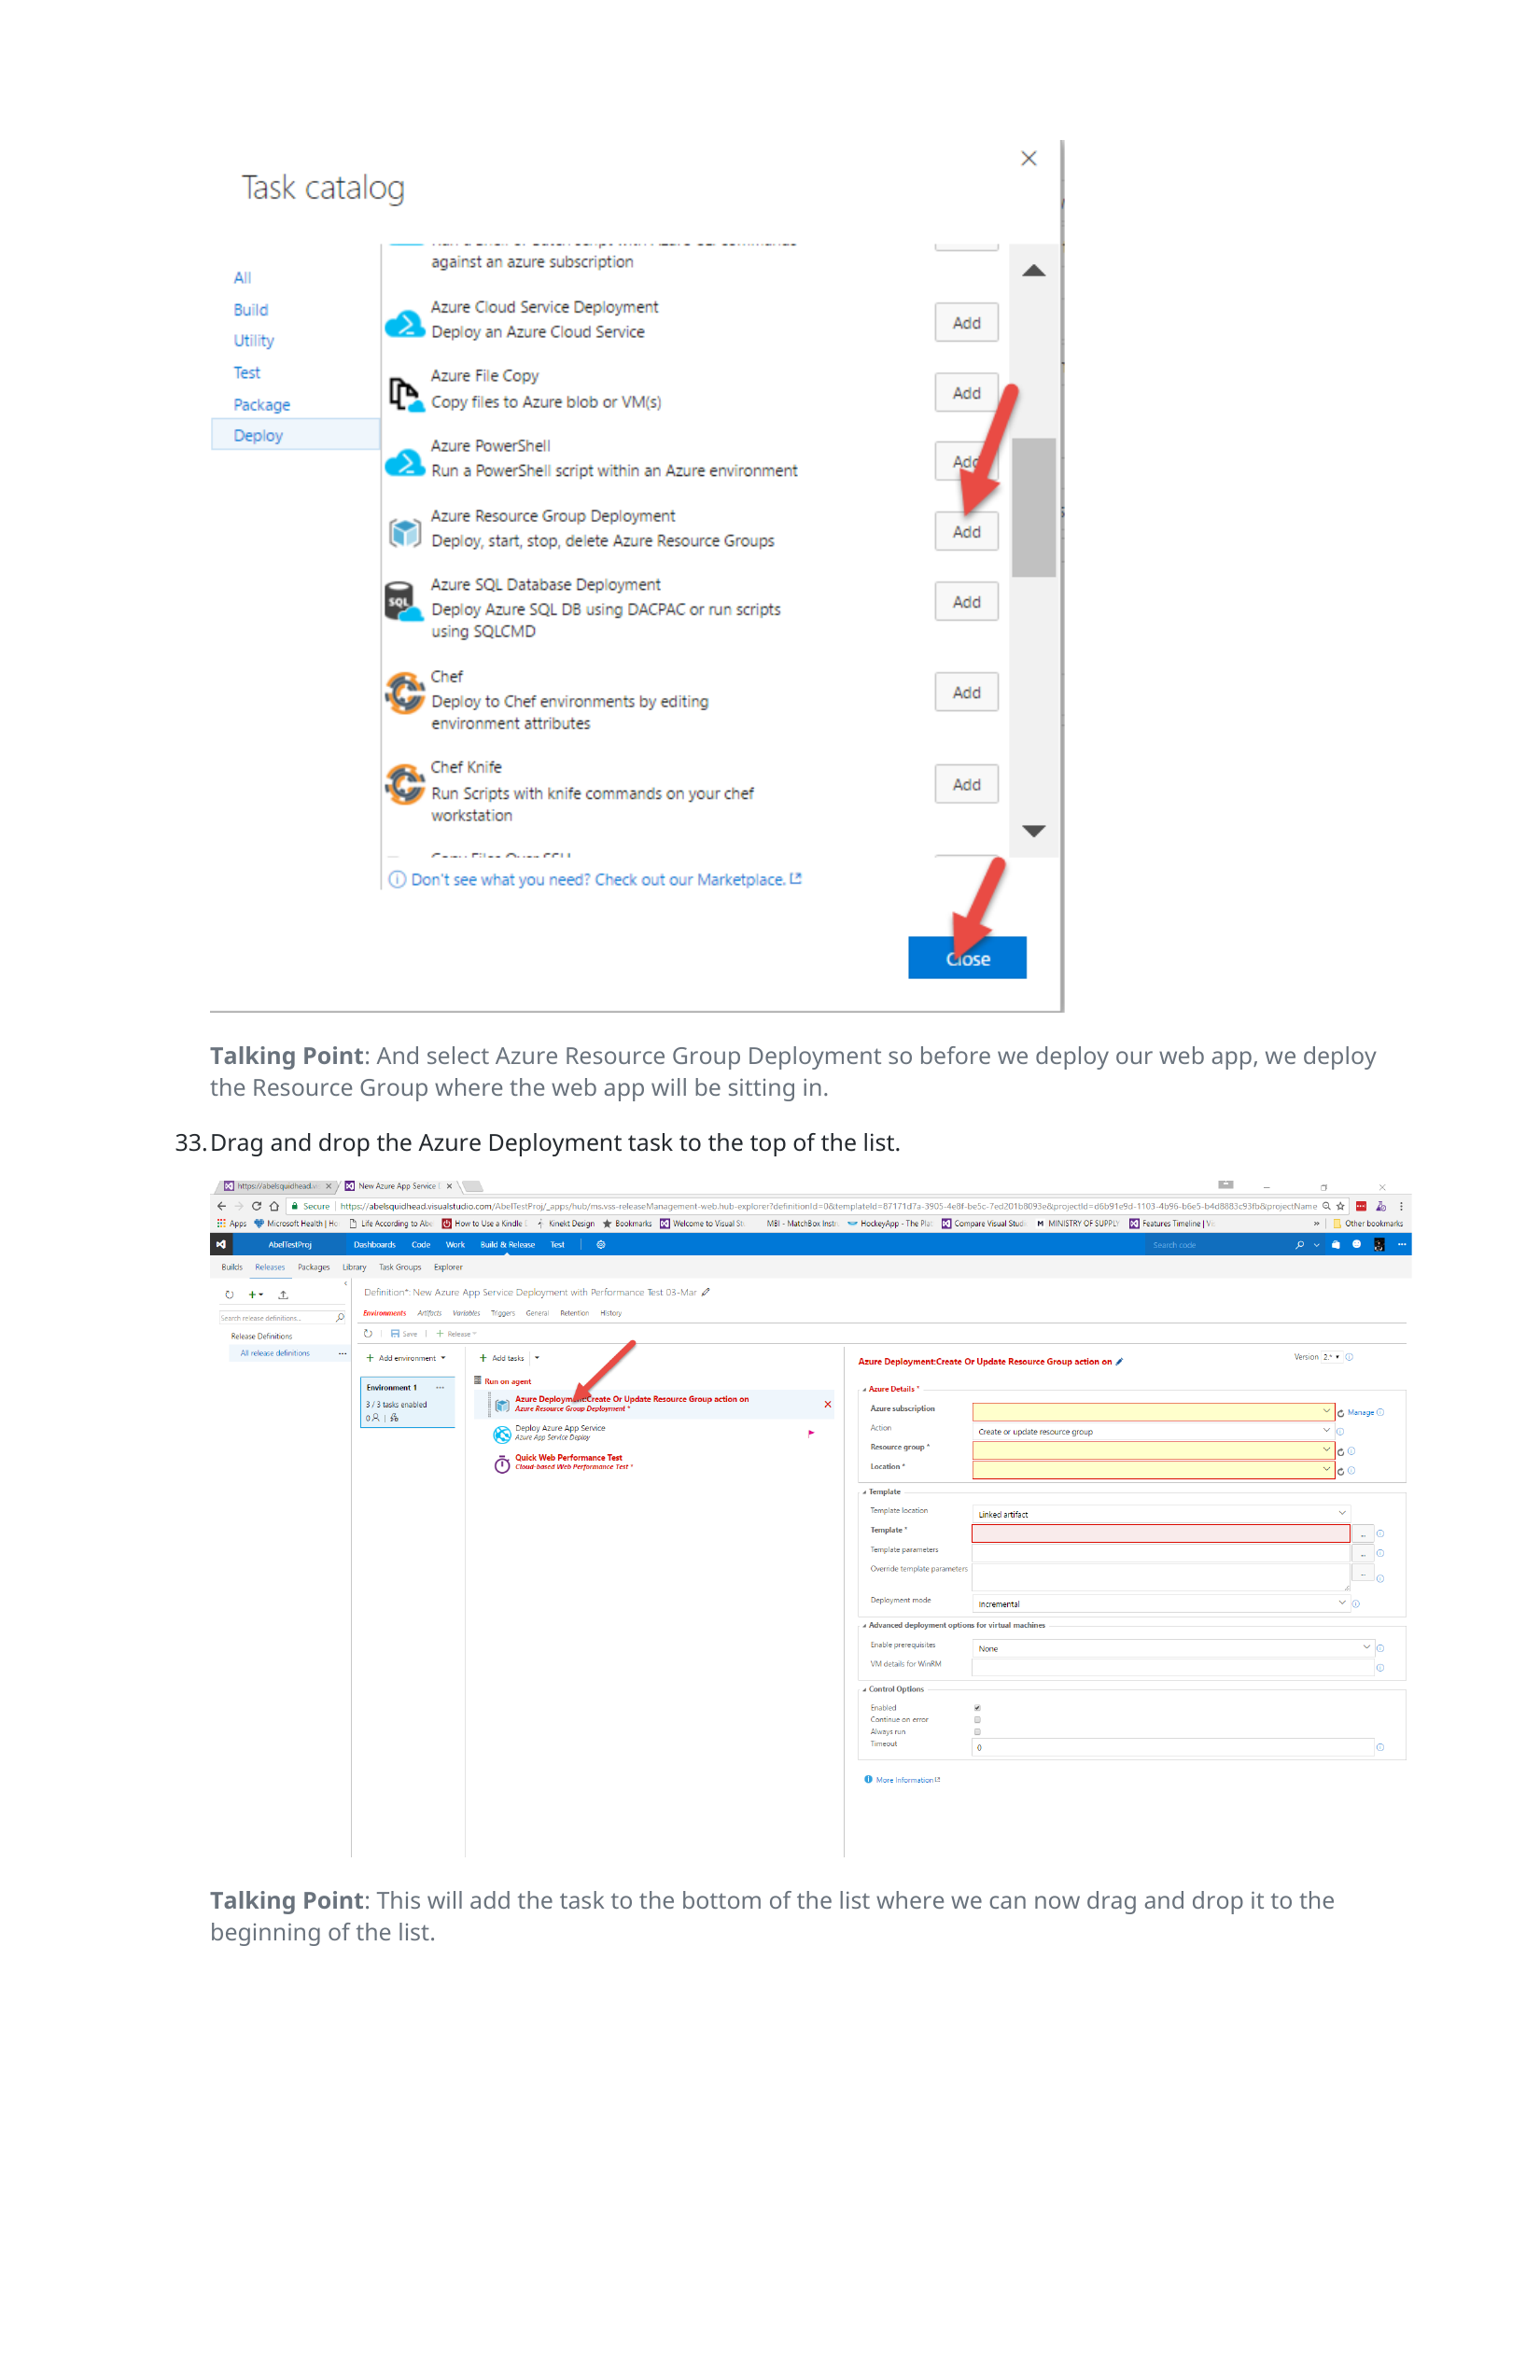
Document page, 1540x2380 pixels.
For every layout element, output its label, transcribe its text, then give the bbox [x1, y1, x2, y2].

list Drag and drop the Azure Deployment task to the top of the list. [175, 1127, 1400, 1158]
picture [210, 140, 1065, 1013]
text Talking Point: This will add the task to the bottom of the list where we can now drag and drop it to the beginning of the list. [210, 1883, 1400, 1947]
text Talking Point: And select Azure Resource Group Deployment so before we deploy our web app, we deploy the Resource Group where the web app will be sitting in. [210, 1039, 1400, 1103]
picture [210, 1181, 1412, 1857]
